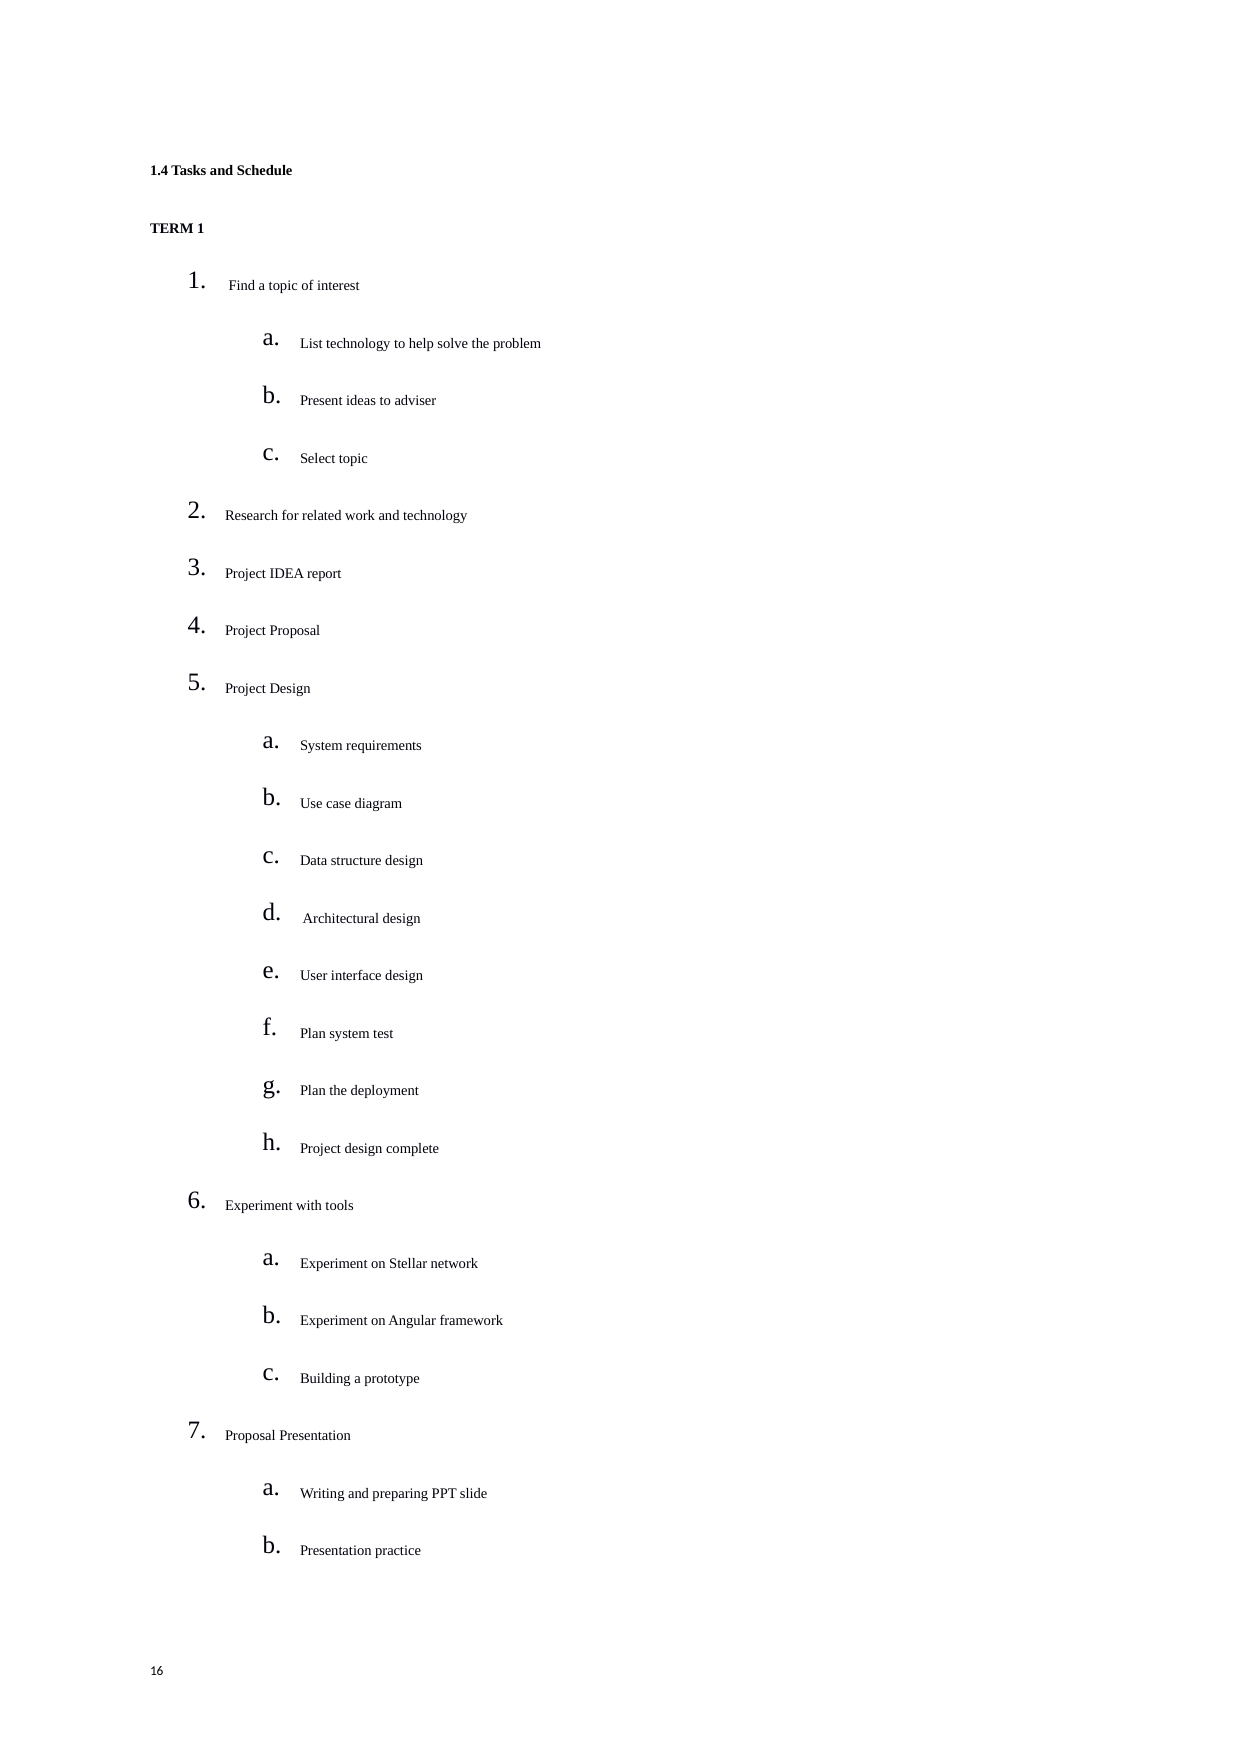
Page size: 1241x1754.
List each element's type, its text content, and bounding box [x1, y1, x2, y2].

list Data structure design [262, 840, 1090, 869]
text 1.4 Tasks and Schedule [150, 150, 1090, 179]
text TERM 1 [150, 207, 1090, 236]
list Presentation practice [262, 1530, 1090, 1559]
list Experiment on Angular framework [262, 1300, 1090, 1329]
list Use case diagram [262, 782, 1090, 811]
list Find a topic of interest [187, 265, 1090, 294]
list Architectural design [262, 897, 1090, 926]
list Select topic [262, 437, 1090, 466]
list Experiment on Stellar network [262, 1242, 1090, 1271]
list System requirements [262, 725, 1090, 754]
list Present ideas to adviser [262, 380, 1090, 409]
list Proposal Presentation [187, 1415, 1090, 1444]
list Writing and preparing PPT slide [262, 1472, 1090, 1501]
list Project Proposal [187, 610, 1090, 639]
list Project IDEA report [187, 552, 1090, 581]
list Project design complete [262, 1127, 1090, 1156]
list Project Design [187, 667, 1090, 696]
list Experiment with tools [187, 1185, 1090, 1214]
list List technology to help solve the problem [262, 322, 1090, 351]
list Research for related work and technology [187, 495, 1090, 524]
list Plan system test [262, 1012, 1090, 1041]
list Plan the deployment [262, 1070, 1090, 1099]
list User interface design [262, 955, 1090, 984]
list Building a prototype [262, 1357, 1090, 1386]
